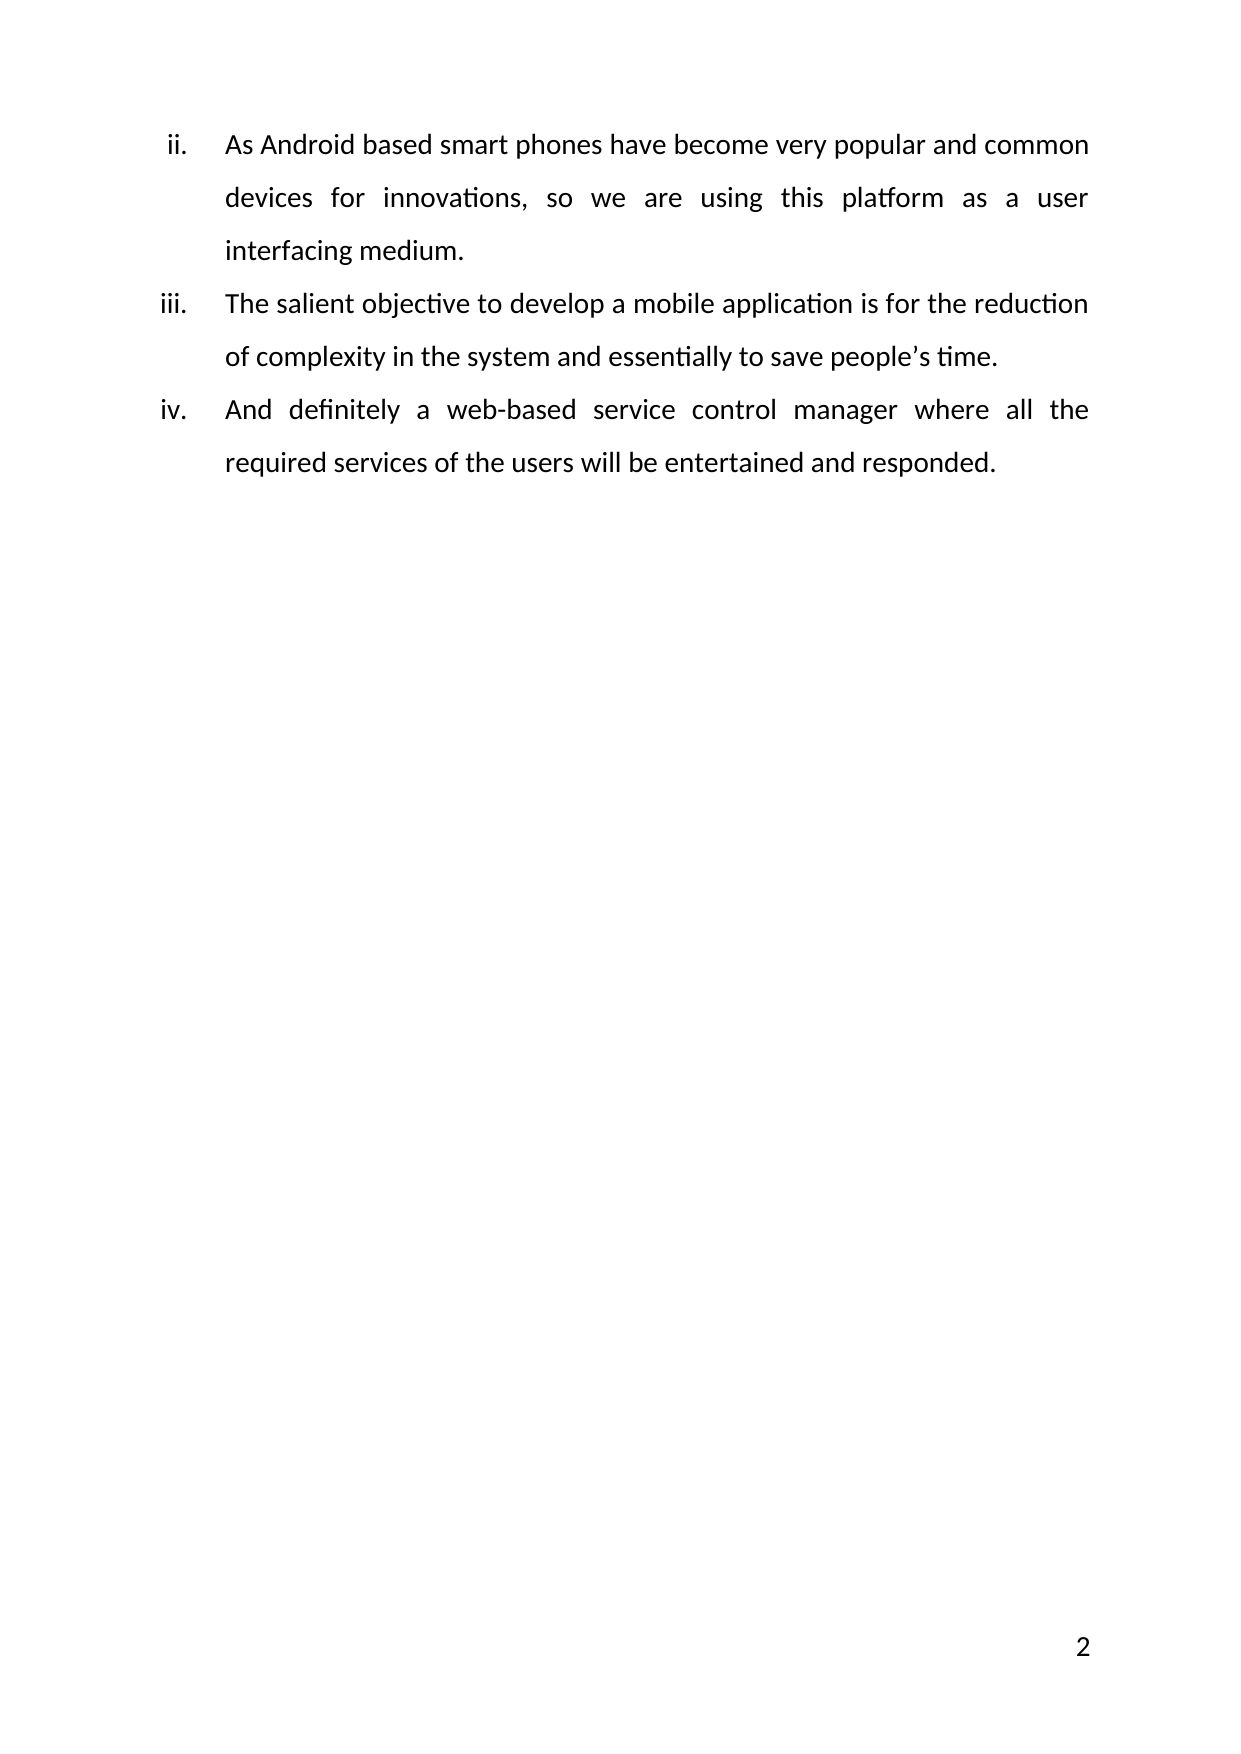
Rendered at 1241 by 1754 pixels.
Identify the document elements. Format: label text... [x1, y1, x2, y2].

list As Android based smart phones have become very popular and common devices for innovations, so we are using this platform as a user interfacing medium. [187, 126, 1090, 267]
list And definitely a web-based service control manager where all the required services of the users will be entertained and responded. [187, 391, 1090, 479]
list The salient objective to develop a mobile application is for the reduction of complexity in the system and essentially to save people’s time. [187, 285, 1090, 373]
